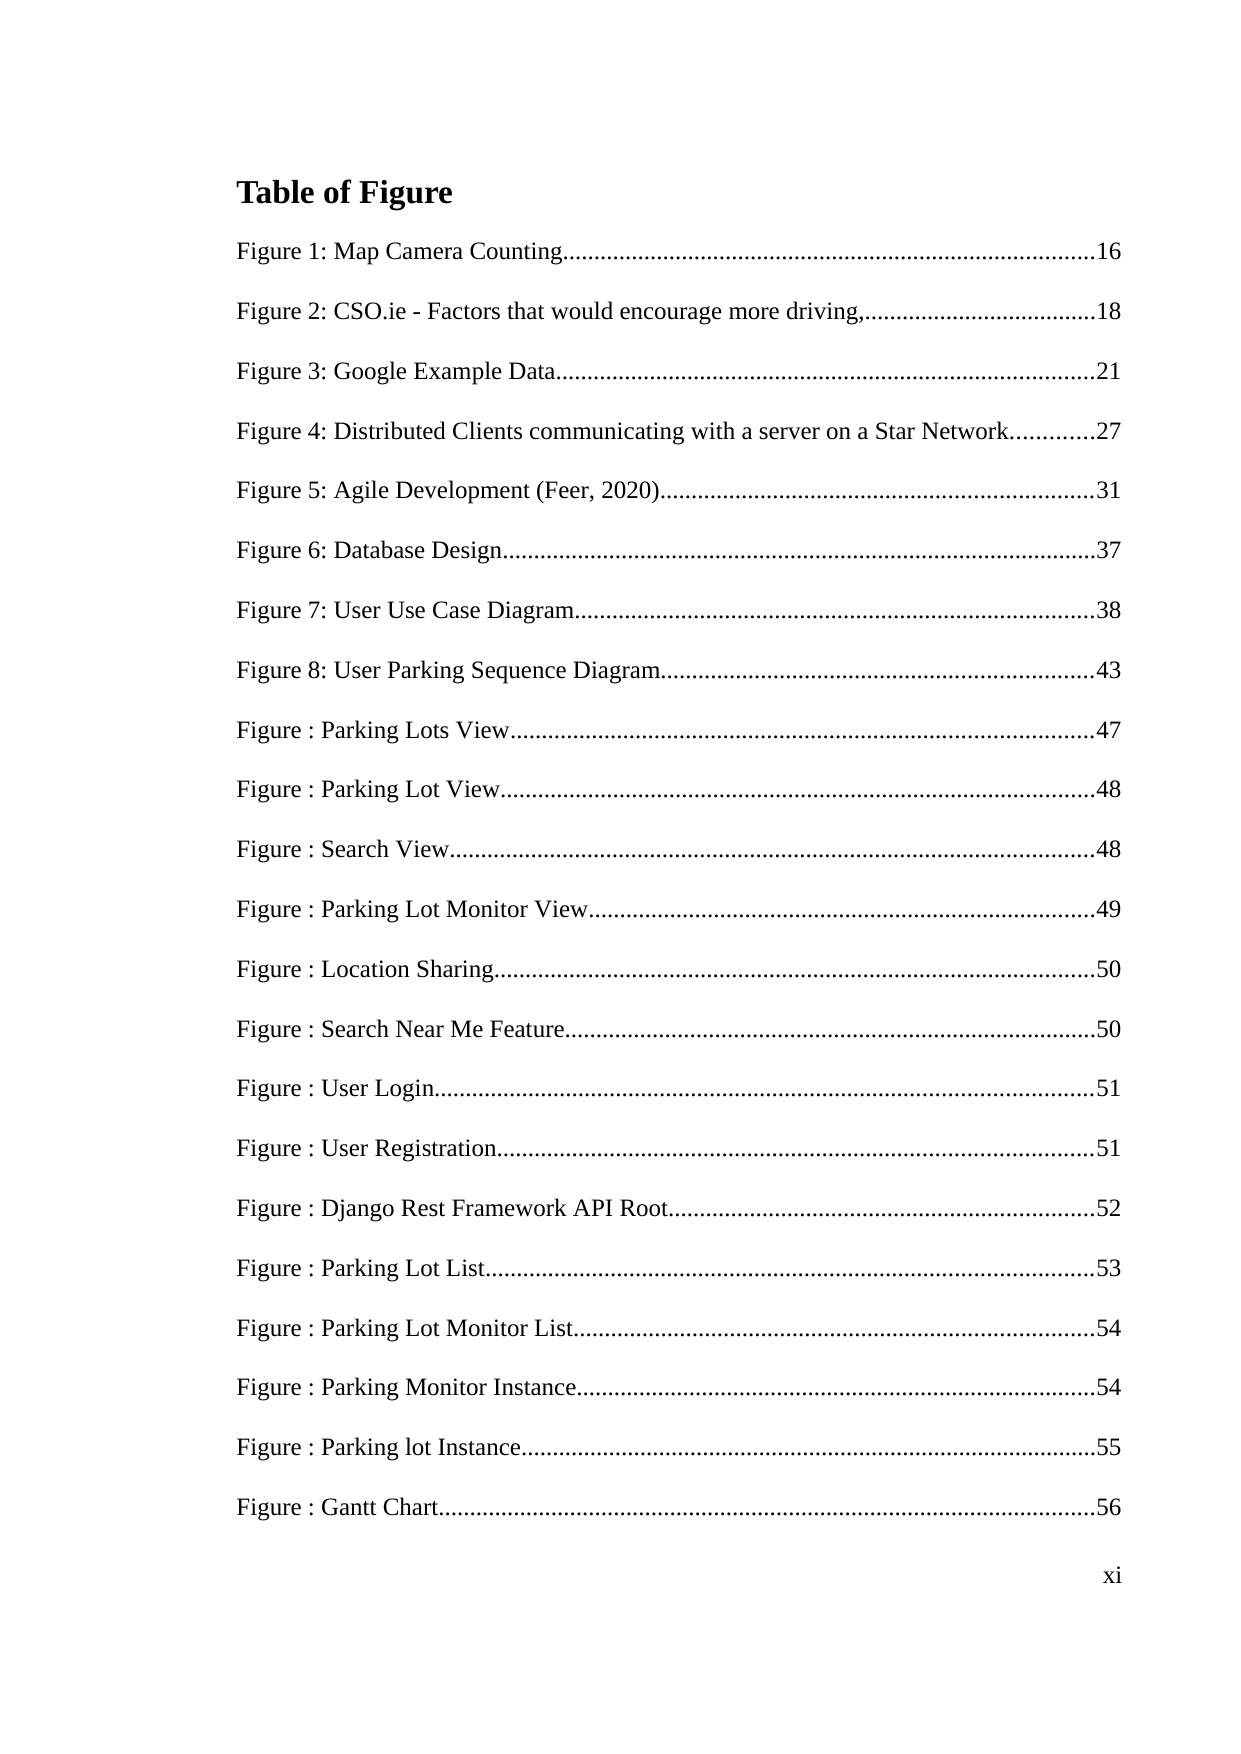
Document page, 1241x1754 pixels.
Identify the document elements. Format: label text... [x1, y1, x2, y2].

text Figure : Parking Lot List 53 [236, 1253, 1122, 1282]
text Figure 4: Distributed Clients communicating with a server on a Star Network 27 [236, 416, 1122, 444]
text Figure 5: Agile Development (Feer, 2020) 31 [236, 476, 1122, 504]
subtitle Table of Figure [236, 173, 1122, 211]
text Figure : Search View 48 [236, 834, 1122, 863]
text Figure : User Registration 51 [236, 1133, 1122, 1162]
text Figure : User Login 51 [236, 1073, 1122, 1102]
text Figure : Location Sharing 50 [236, 954, 1122, 983]
text Figure : Parking Lots View 47 [236, 715, 1122, 743]
text Figure : Parking Lot Monitor View 49 [236, 894, 1122, 923]
text Figure 8: User Parking Sequence Diagram 43 [236, 655, 1122, 684]
text Figure 3: Google Example Data 21 [236, 356, 1122, 385]
text Figure : Gantt Chart 56 [236, 1492, 1122, 1521]
text Figure 1: Map Camera Counting 16 [236, 236, 1122, 265]
text Figure : Parking Monitor Instance 54 [236, 1372, 1122, 1401]
text Figure : Search Near Me Feature 50 [236, 1014, 1122, 1042]
text Figure : Parking Lot View 48 [236, 774, 1122, 803]
text Figure : Parking Lot Monitor List 54 [236, 1313, 1122, 1341]
text Figure : Django Rest Framework API Root 52 [236, 1193, 1122, 1222]
text Figure 6: Database Design 37 [236, 535, 1122, 564]
text Figure : Parking lot Instance 55 [236, 1432, 1122, 1461]
text Figure 7: User Use Case Diagram 38 [236, 595, 1122, 624]
text Figure 2: CSO.ie - Factors that would encourage more driving, 18 [236, 296, 1122, 325]
